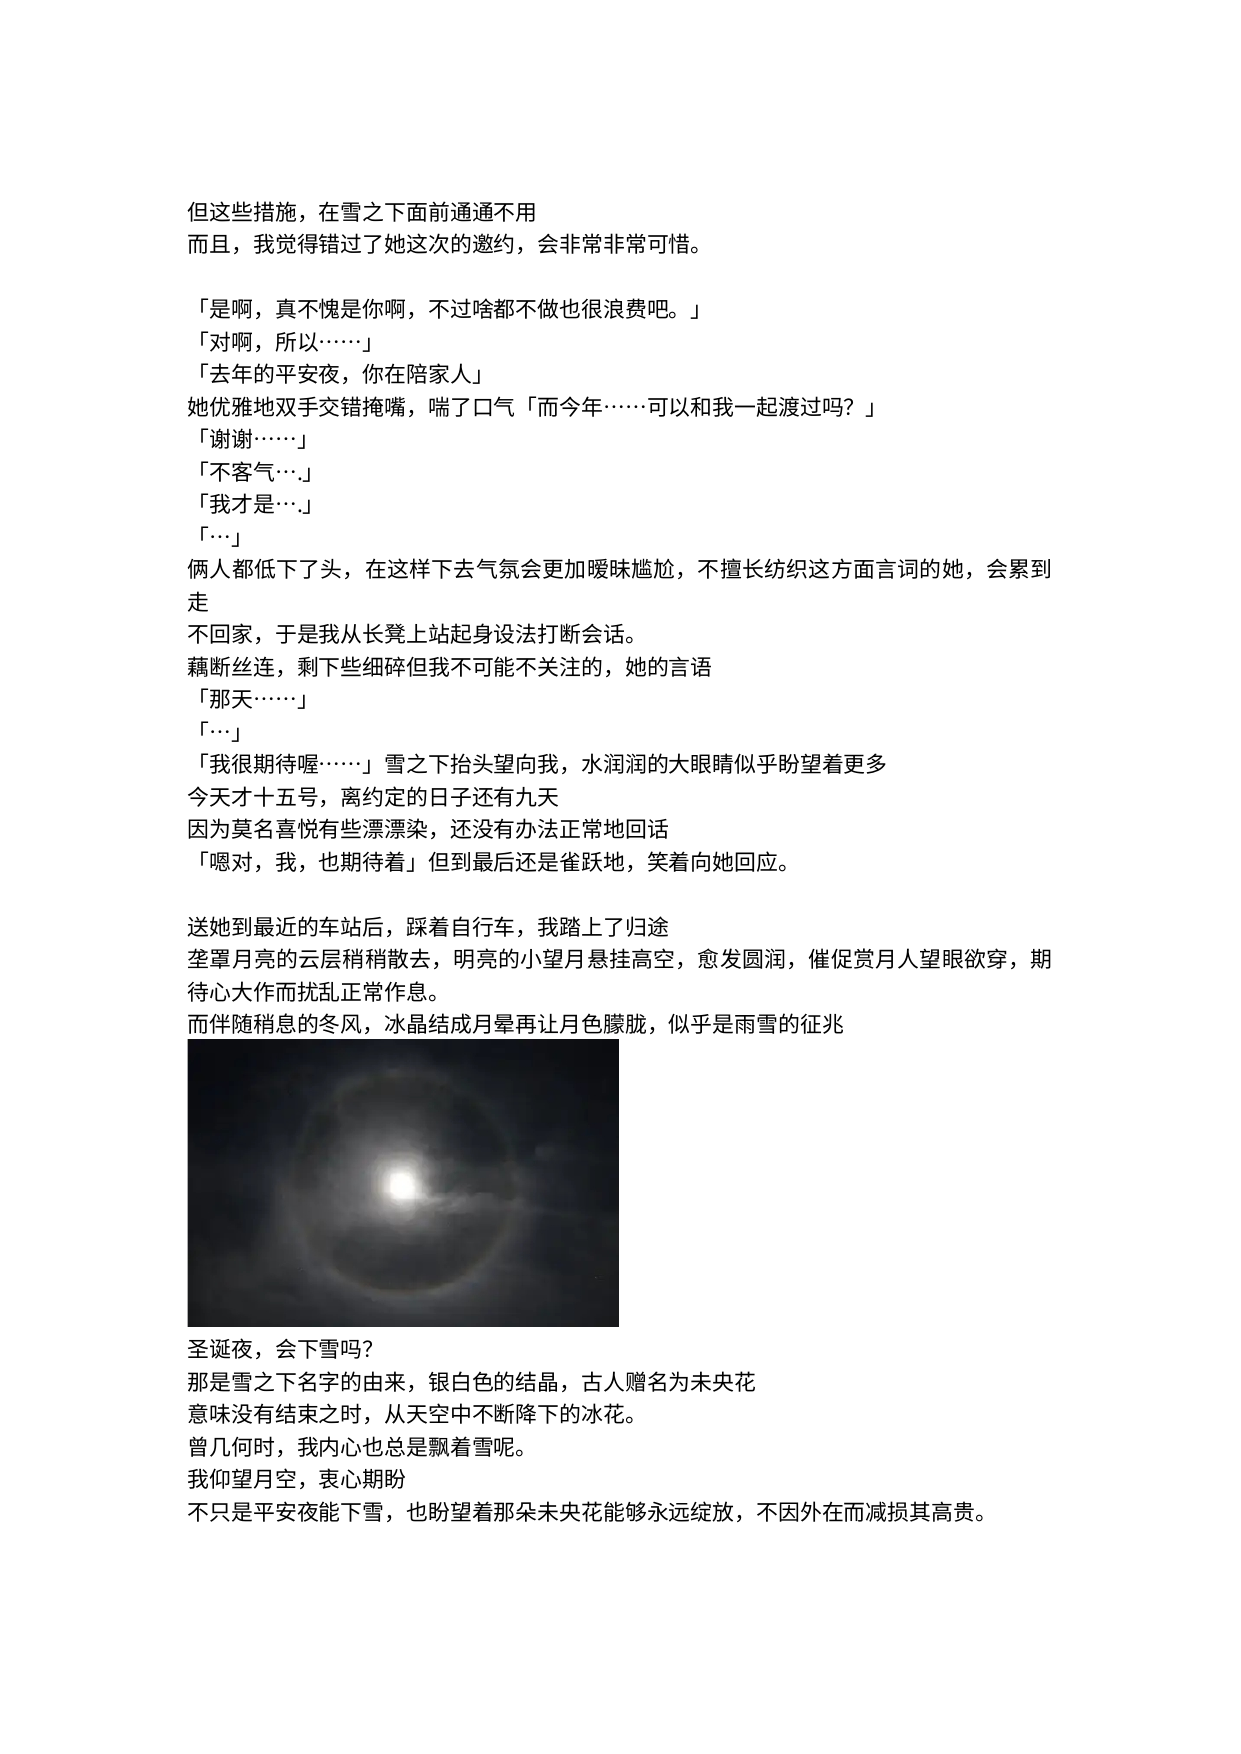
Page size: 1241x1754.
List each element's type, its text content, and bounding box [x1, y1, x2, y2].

text 圣诞夜，会下雪吗？ [187, 1332, 1053, 1364]
text 我仰望月空，衷心期盼 [187, 1462, 1053, 1494]
text 而且，我觉得错过了她这次的邀约，会非常非常可惜。 [187, 227, 1053, 259]
text 「谢谢……」 [187, 422, 1053, 454]
text 「…」 [187, 519, 1053, 552]
text 「那天……」 [187, 682, 1053, 714]
text 她优雅地双手交错掩嘴，喘了口气「而今年……可以和我一起渡过吗？」 [187, 389, 1053, 422]
text 垄罩月亮的云层稍稍散去，明亮的小望月悬挂高空，愈发圆润，催促赏月人望眼欲穿，期待心大作而扰乱正常作息。 [187, 942, 1053, 1007]
text 送她到最近的车站后，踩着自行车，我踏上了归途 [187, 909, 1053, 942]
text 不回家，于是我从长凳上站起身设法打断会话。 [187, 617, 1053, 649]
text 那是雪之下名字的由来，银白色的结晶，古人赠名为未央花 [187, 1364, 1053, 1397]
text 「我很期待喔……」雪之下抬头望向我，水润润的大眼睛似乎盼望着更多 [187, 747, 1053, 779]
picture [187, 1039, 619, 1327]
text 但这些措施，在雪之下面前通通不用 [187, 194, 1053, 227]
text 「我才是….」 [187, 487, 1053, 519]
text 「是啊，真不愧是你啊，不过啥都不做也很浪费吧。」 [187, 292, 1053, 324]
text 因为莫名喜悦有些漂漂染，还没有办法正常地回话 [187, 812, 1053, 844]
text 不只是平安夜能下雪，也盼望着那朵未央花能够永远绽放，不因外在而减损其高贵。 [187, 1494, 1053, 1527]
text 藕断丝连，剩下些细碎但我不可能不关注的，她的言语 [187, 649, 1053, 682]
text 「不客气….」 [187, 454, 1053, 487]
text 今天才十五号，离约定的日子还有九天 [187, 779, 1053, 812]
text 而伴随稍息的冬风，冰晶结成月晕再让月色朦胧，似乎是雨雪的征兆 [187, 1007, 1053, 1039]
text 「去年的平安夜，你在陪家人」 [187, 357, 1053, 389]
text 俩人都低下了头，在这样下去气氛会更加暧昧尴尬，不擅长纺织这方面言词的她，会累到走 [187, 552, 1053, 617]
text 「嗯对，我，也期待着」但到最后还是雀跃地，笑着向她回应。 [187, 844, 1053, 877]
text 「…」 [187, 714, 1053, 747]
text 「对啊，所以……」 [187, 324, 1053, 357]
text 意味没有结束之时，从天空中不断降下的冰花。 [187, 1397, 1053, 1429]
text 曾几何时，我内心也总是飘着雪呢。 [187, 1429, 1053, 1462]
